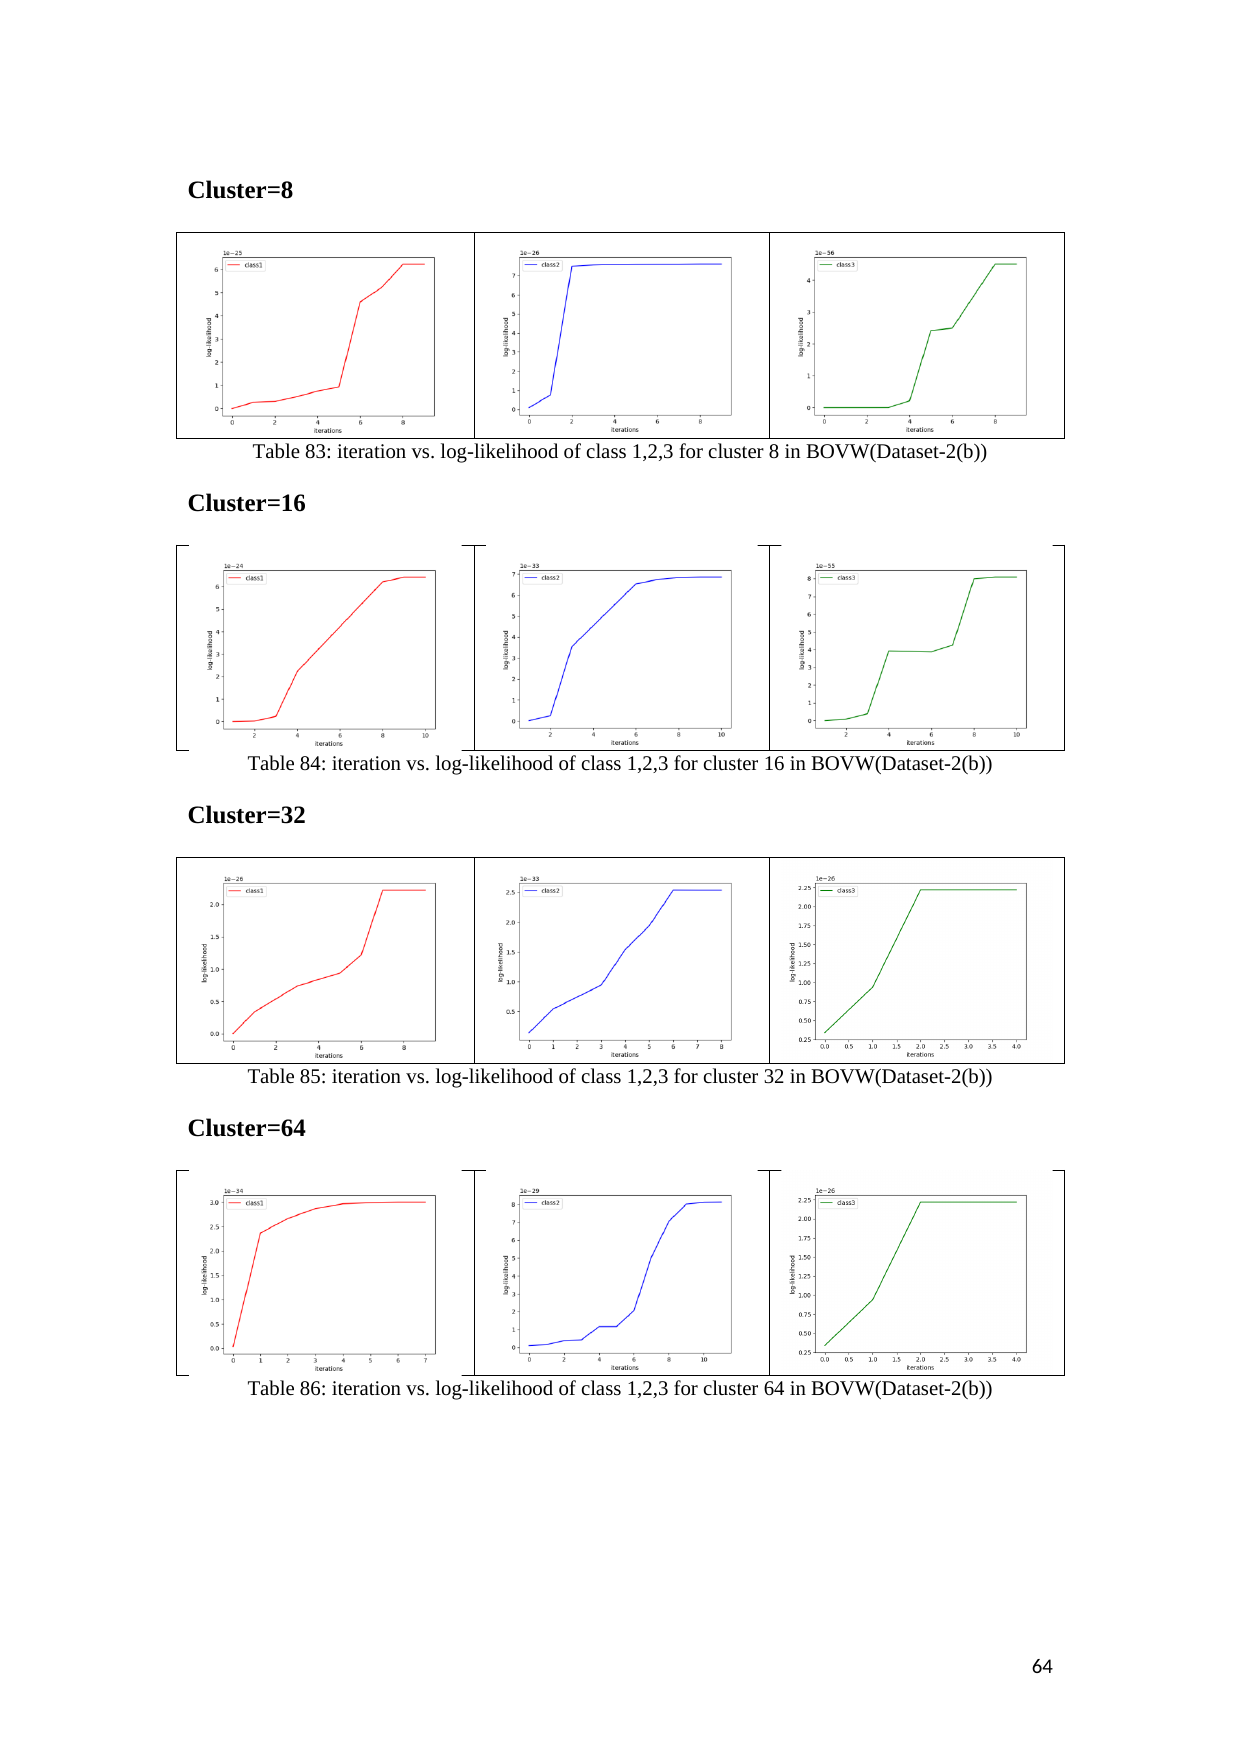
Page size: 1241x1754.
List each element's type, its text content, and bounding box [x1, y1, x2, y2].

picture [781, 858, 1053, 1062]
table_header [462, 1171, 474, 1375]
subtitle Cluster=64 [187, 1113, 1053, 1142]
table_header [177, 858, 189, 1063]
text Table 86: iteration vs. log-likelihood of class 1,2,3 for cluster 64 in BOVW(Dataset-2(b)) [187, 1376, 1053, 1400]
table_header [758, 546, 769, 750]
text Table 85: iteration vs. log-likelihood of class 1,2,3 for cluster 32 in BOVW(Dataset-2(b)) [187, 1064, 1053, 1088]
picture [485, 233, 758, 437]
subtitle Cluster=8 [187, 175, 1053, 204]
picture [189, 545, 462, 751]
table_header [461, 233, 474, 437]
table_header [475, 1171, 486, 1375]
table_header [177, 546, 189, 750]
table_header [475, 858, 769, 1063]
table_header [770, 233, 780, 437]
text Table 84: iteration vs. log-likelihood of class 1,2,3 for cluster 16 in BOVW(Dataset-2(b)) [187, 751, 1053, 775]
table_header [1053, 1171, 1064, 1375]
picture [188, 233, 461, 438]
picture [189, 858, 462, 1063]
text Table 83: iteration vs. log-likelihood of class 1,2,3 for cluster 8 in BOVW(Dataset-2(b)) [187, 439, 1053, 463]
table_header [475, 233, 485, 437]
table_header [177, 233, 188, 437]
picture [781, 1170, 1053, 1375]
table_header [1053, 546, 1064, 750]
table_header [462, 858, 474, 1063]
picture [781, 545, 1053, 750]
picture [486, 858, 758, 1062]
table_header [462, 546, 474, 750]
picture [486, 545, 758, 750]
table_header [770, 858, 1064, 1063]
table_header [758, 1171, 769, 1375]
table_header [475, 546, 486, 750]
picture [780, 233, 1053, 437]
picture [486, 1170, 758, 1375]
table_header [177, 1171, 189, 1375]
subtitle Cluster=16 [187, 488, 1053, 516]
picture [189, 1170, 462, 1376]
table_header [758, 233, 769, 437]
subtitle Cluster=32 [187, 800, 1053, 829]
table_header [770, 546, 781, 750]
table_header [1053, 233, 1064, 437]
table_header [770, 1171, 781, 1375]
